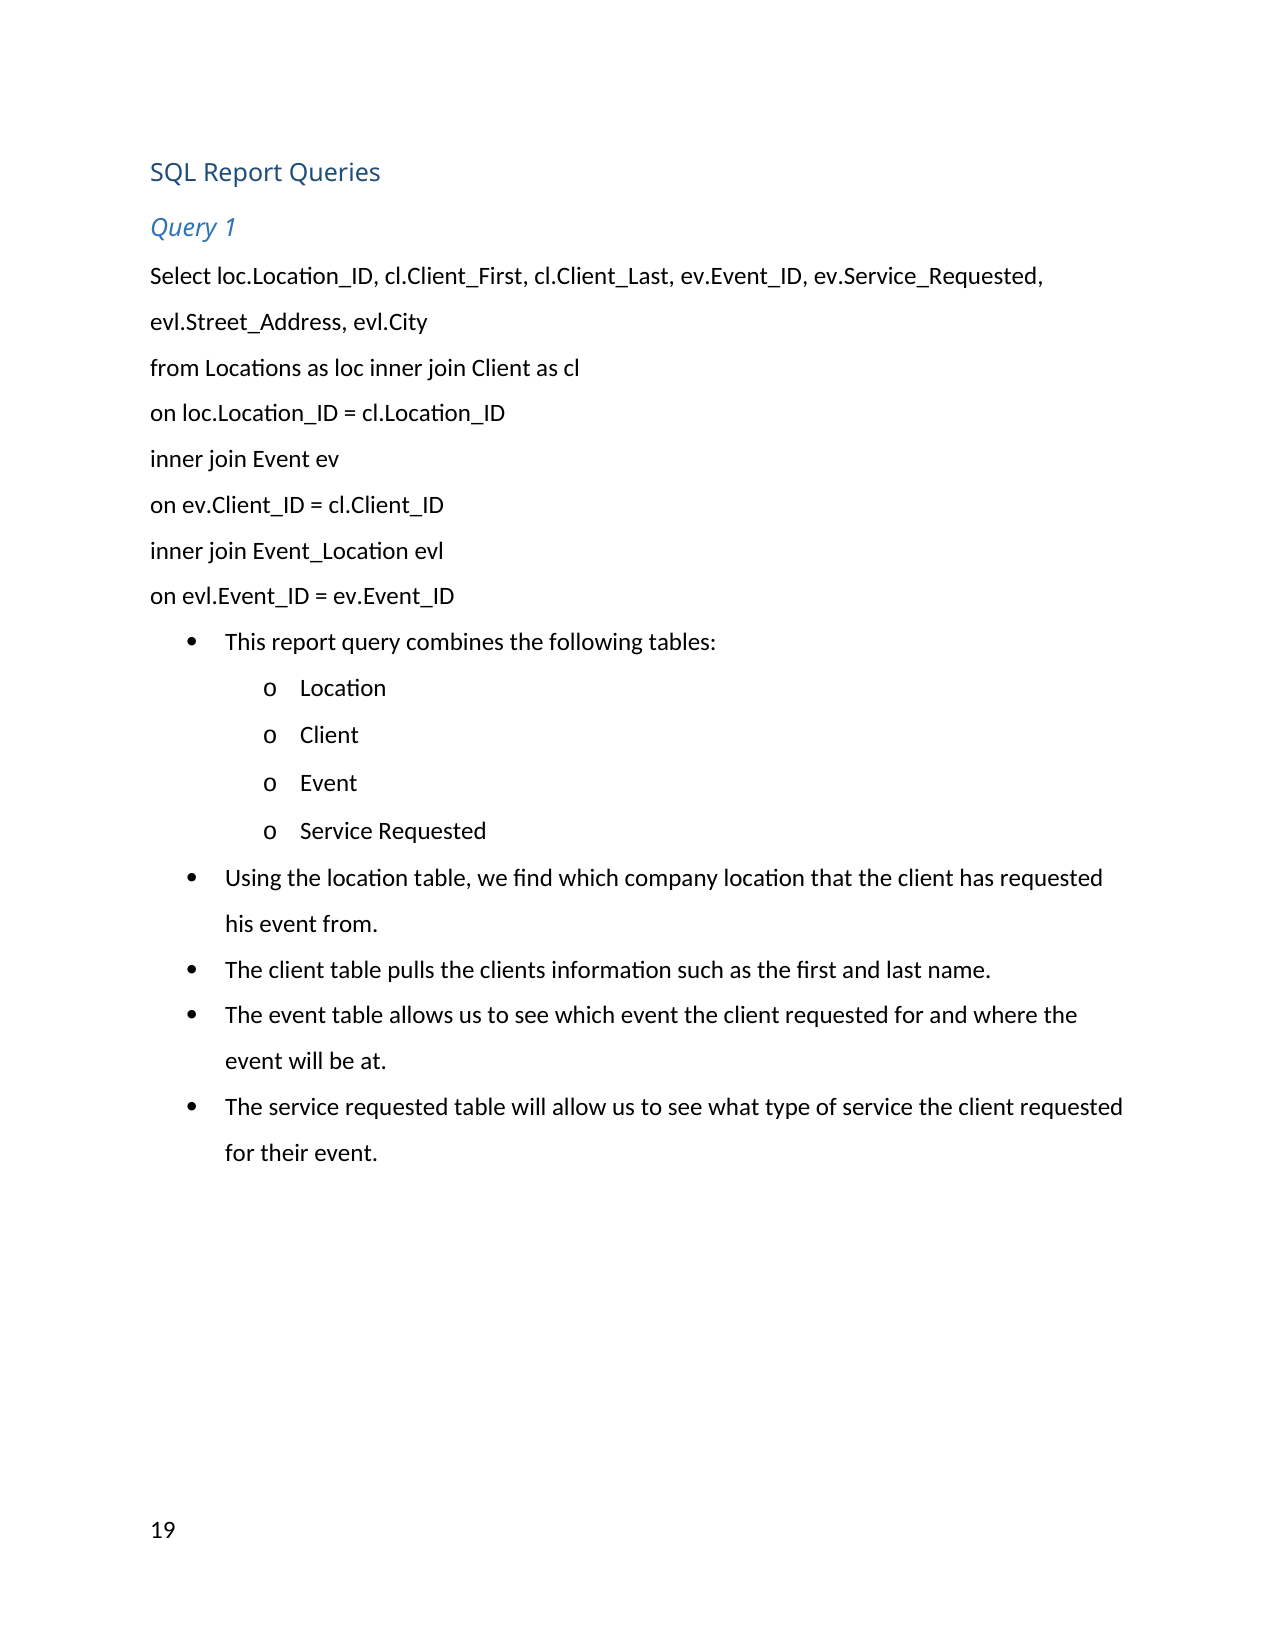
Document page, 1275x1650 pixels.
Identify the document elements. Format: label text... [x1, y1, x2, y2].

list This report query combines the following tables: [187, 626, 1125, 657]
text inner join Event ev [150, 443, 1125, 474]
subtitle Query 1 [150, 209, 1125, 243]
list Event [262, 767, 1125, 799]
list Using the location table, we find which company location that the client has requested his event from. [187, 862, 1125, 939]
text from Locations as loc inner join Client as cl [150, 352, 1125, 382]
subtitle SQL Report Queries [150, 154, 1125, 188]
text on evl.Event_ID = ev.Event_ID [150, 581, 1125, 611]
list The event table allows us to see which event the client requested for and where the event will be at. [187, 999, 1125, 1076]
list The service requested table will allow us to see what type of service the client requested for their event. [187, 1091, 1125, 1167]
text Select loc.Location_ID, cl.Client_First, cl.Client_Last, ev.Event_ID, ev.Service_Requested, evl.Street_Address, evl.City [150, 260, 1125, 337]
list Service Requested [262, 815, 1125, 847]
list Location [262, 672, 1125, 704]
text on ev.Client_ID = cl.Client_ID [150, 489, 1125, 519]
text inner join Event_Location evl [150, 535, 1125, 565]
text on loc.Location_ID = cl.Location_ID [150, 398, 1125, 428]
list Client [262, 719, 1125, 751]
list The client table pulls the clients information such as the first and last name. [187, 954, 1125, 984]
